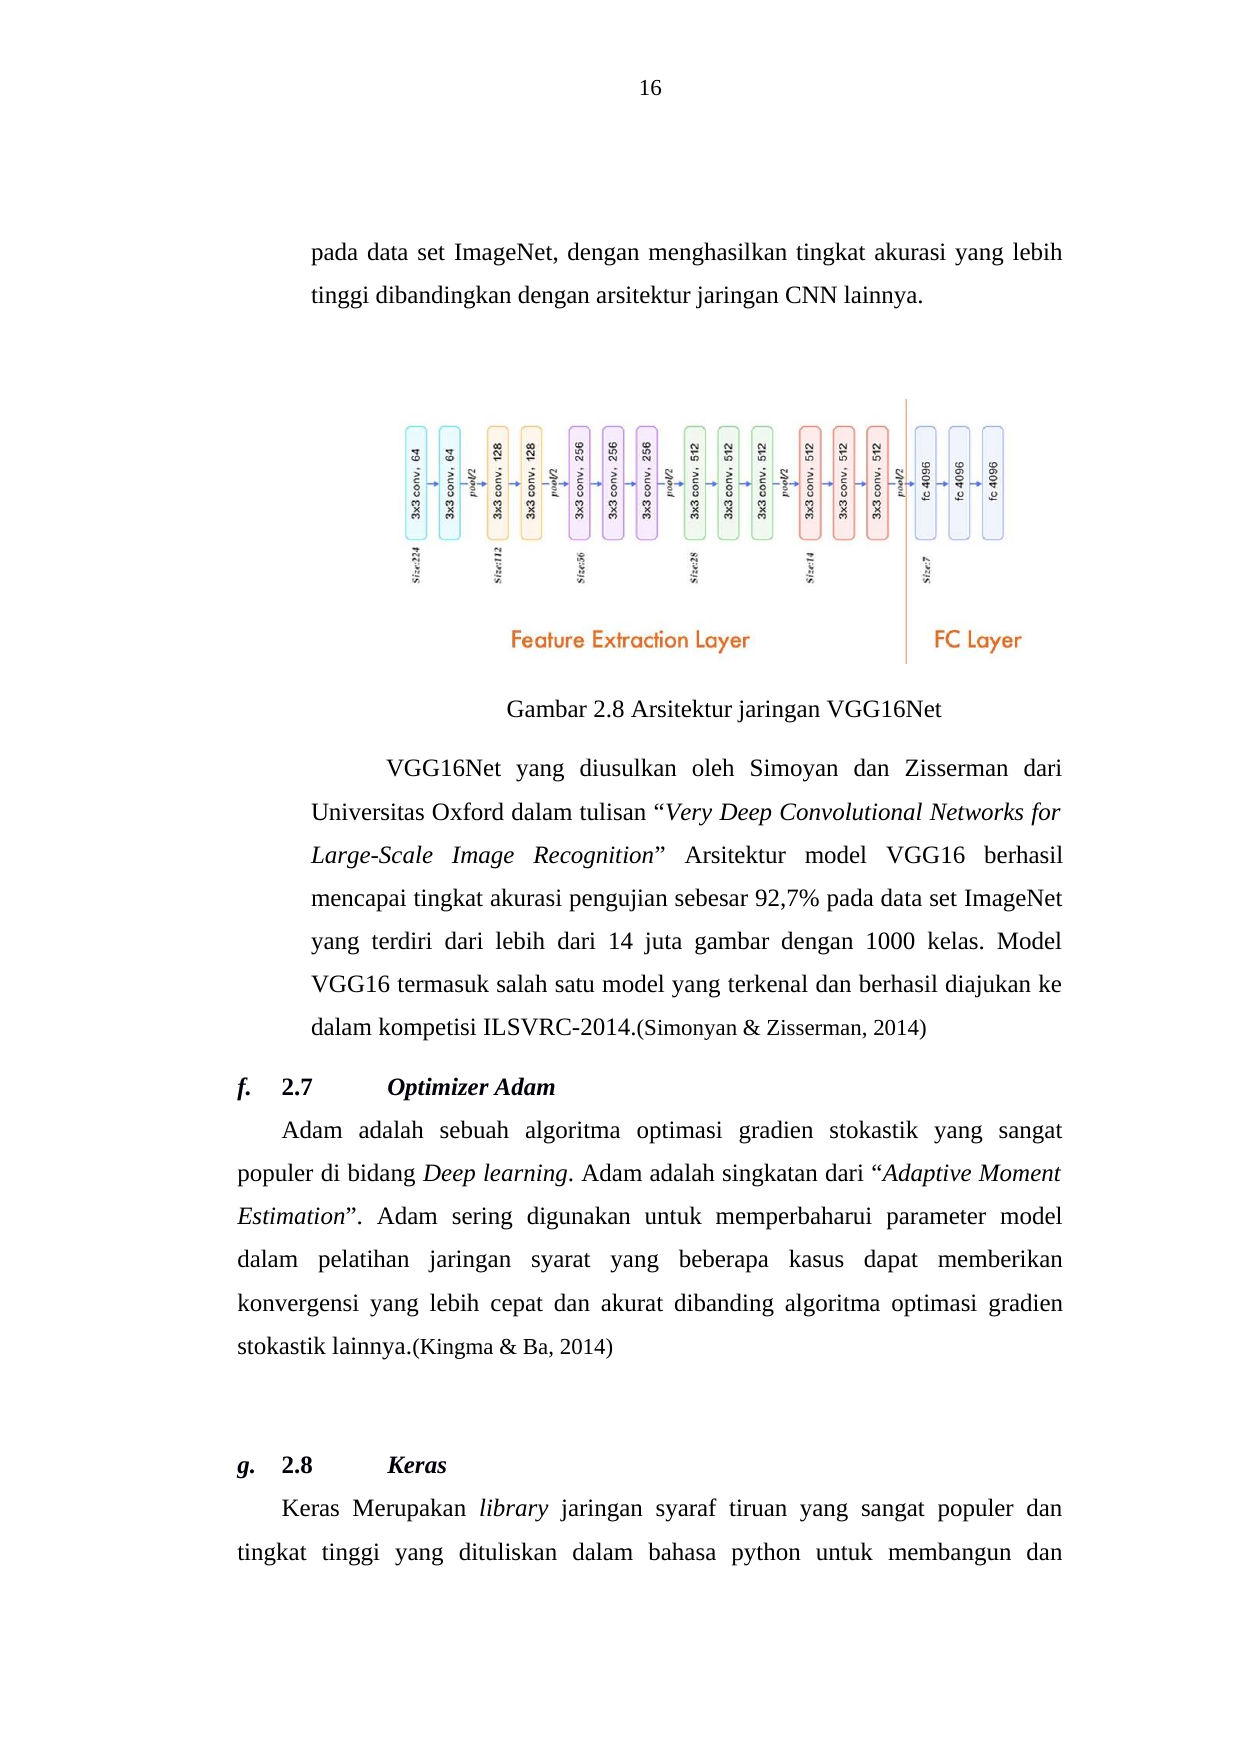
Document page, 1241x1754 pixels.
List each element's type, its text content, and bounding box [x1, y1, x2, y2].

text Gambar 2.8 Arsitektur jaringan VGG16Net [385, 694, 1063, 722]
subtitle 2.8 Keras [237, 1450, 1063, 1479]
text VGG16Net yang diusulkan oleh Simoyan dan Zisserman dari Universitas Oxford dalam tulisan “Very Deep Convolutional Networks for Large-Scale Image Recognition” Arsitektur model VGG16 berhasil mencapai tingkat akurasi pengujian sebesar 92,7% pada data set ImageNet yang terdiri dari lebih dari 14 juta gambar dengan 1000 kelas. Model VGG16 termasuk salah satu model yang terkenal dan berhasil diajukan ke dalam kompetisi ILSVRC-2014.(Simonyan & Zisserman, 2014) [311, 753, 1063, 1041]
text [311, 237, 1063, 309]
text Adam adalah sebuah algoritma optimasi gradien stokastik yang sangat populer di bidang Deep learning. Adam adalah singkatan dari “Adaptive Moment Estimation”. Adam sering digunakan untuk memperbaharui parameter model dalam pelatihan jaringan syarat yang beberapa kasus dapat memberikan konvergensi yang lebih cepat dan akurat dibanding algoritma optimasi gradien stokastik lainnya.(Kingma & Ba, 2014) [237, 1115, 1063, 1359]
picture [385, 399, 1046, 664]
subtitle 2.7 Optimizer Adam [237, 1072, 1063, 1101]
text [237, 1493, 1063, 1565]
